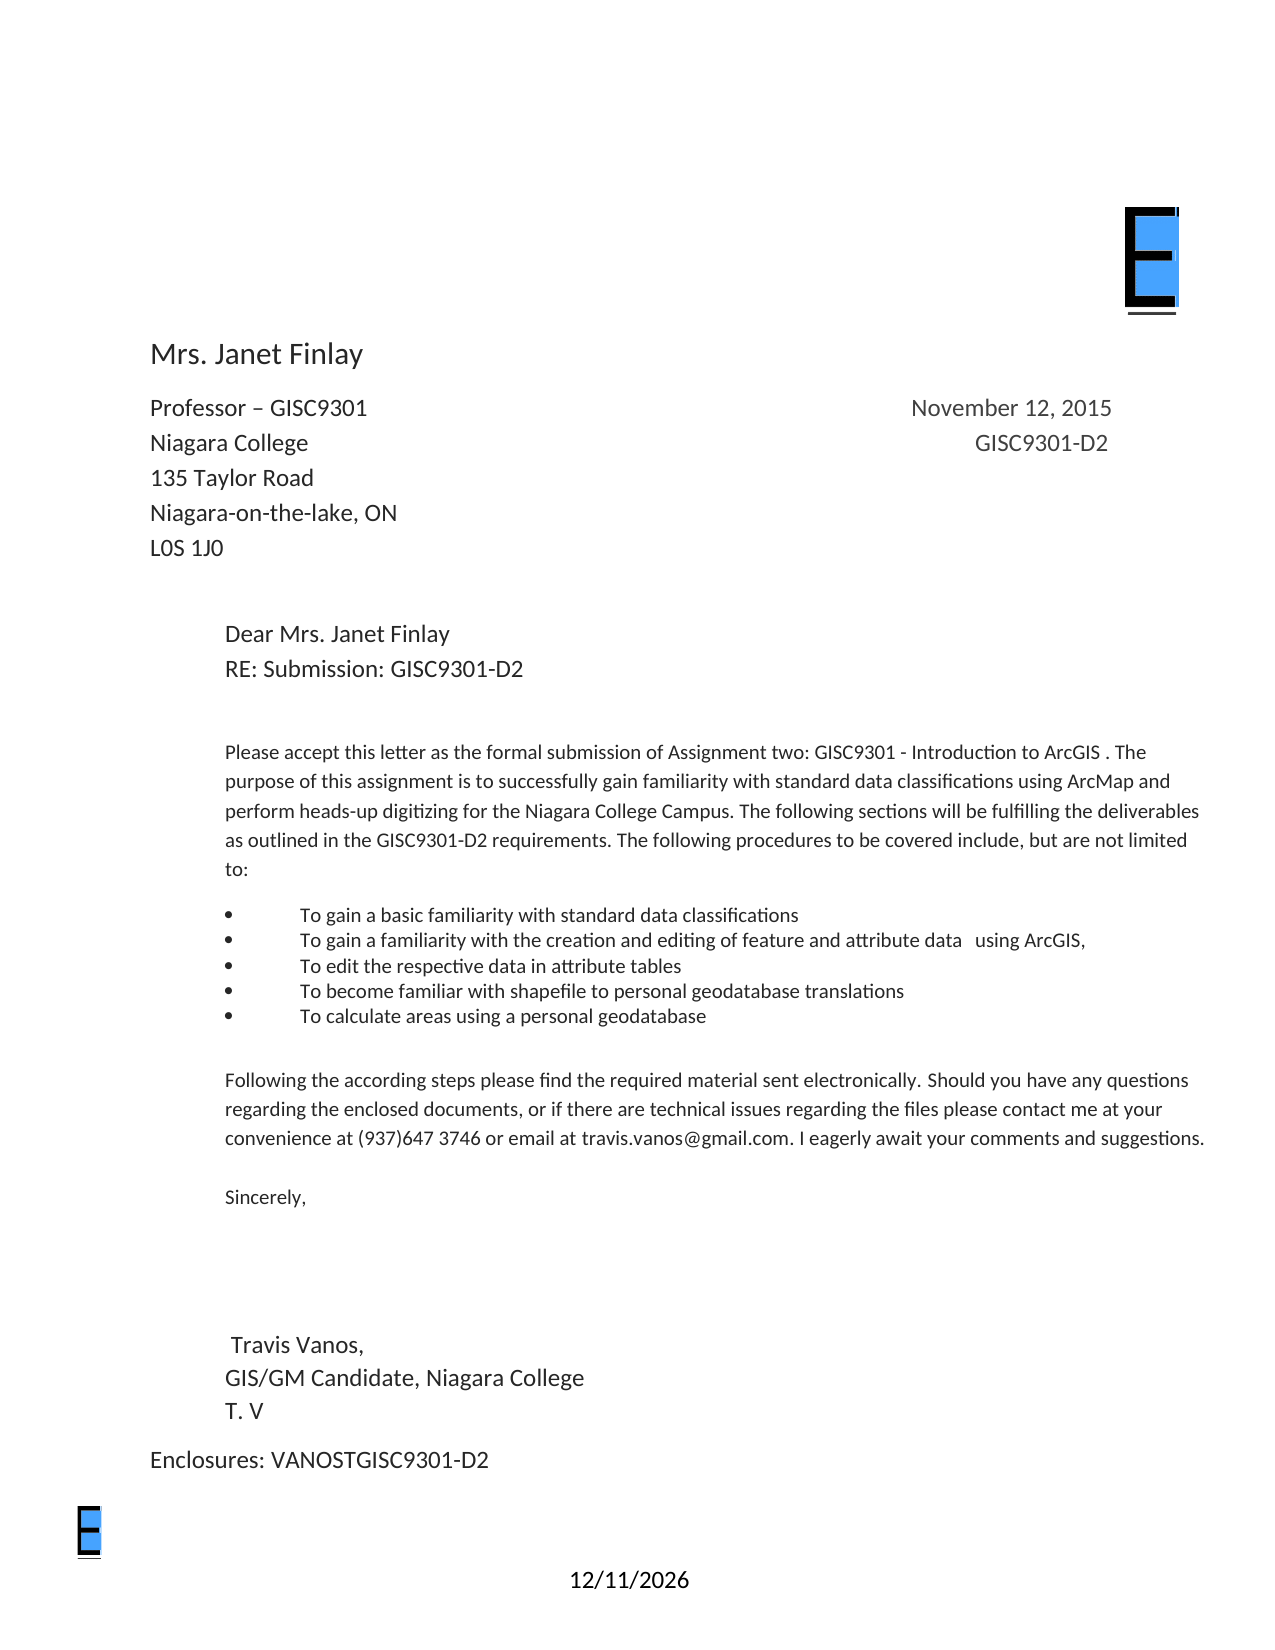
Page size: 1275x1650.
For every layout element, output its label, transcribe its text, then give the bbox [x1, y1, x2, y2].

text Following the according steps please find the required material sent electronically. Should you have any questions regarding the enclosed documents, or if there are technical issues regarding the files please contact me at your convenience at (937)647 3746 or email at travis.vanos@gmail.com. I eagerly await your comments and suggestions. Sincerely, [225, 1067, 1209, 1209]
list To edit the respective data in attribute tables [225, 953, 1209, 978]
picture [76, 1506, 102, 1557]
text Travis Vanos, GIS/GM Candidate, Niagara College T. V [225, 1329, 1209, 1425]
text Please accept this letter as the formal submission of Assignment two: GISC9301 - Introduction to ArcGIS . The purpose of this assignment is to successfully gain familiarity with standard data classifications using ArcMap and perform heads-up digitizing for the Niagara College Campus. The following sections will be fulfilling the deliverables as outlined in the GISC9301-D2 requirements. The following procedures to be covered include, but are not limited to: [225, 705, 1209, 882]
text Professor – GISC9301 November 12, 2015 Niagara College GISC9301-D2 135 Taylor Road Niagara-on-the-lake, ON L0S 1J0 [150, 392, 1153, 597]
list To calculate areas using a personal geodatabase [225, 1004, 1209, 1029]
picture [1125, 207, 1179, 315]
text Dear Mrs. Janet Finlay RE: Submission: GISC9301-D2 [225, 619, 1209, 684]
list To gain a basic familiarity with standard data classifications [225, 902, 1209, 927]
list To become familiar with shapefile to personal geodatabase translations [225, 978, 1209, 1004]
text Mrs. Janet Finlay [150, 334, 1209, 372]
list To gain a familiarity with the creation and editing of feature and attribute data using ArcGIS, [225, 927, 1209, 953]
text Enclosures: VANOSTGISC9301-D2 [150, 1444, 1209, 1475]
